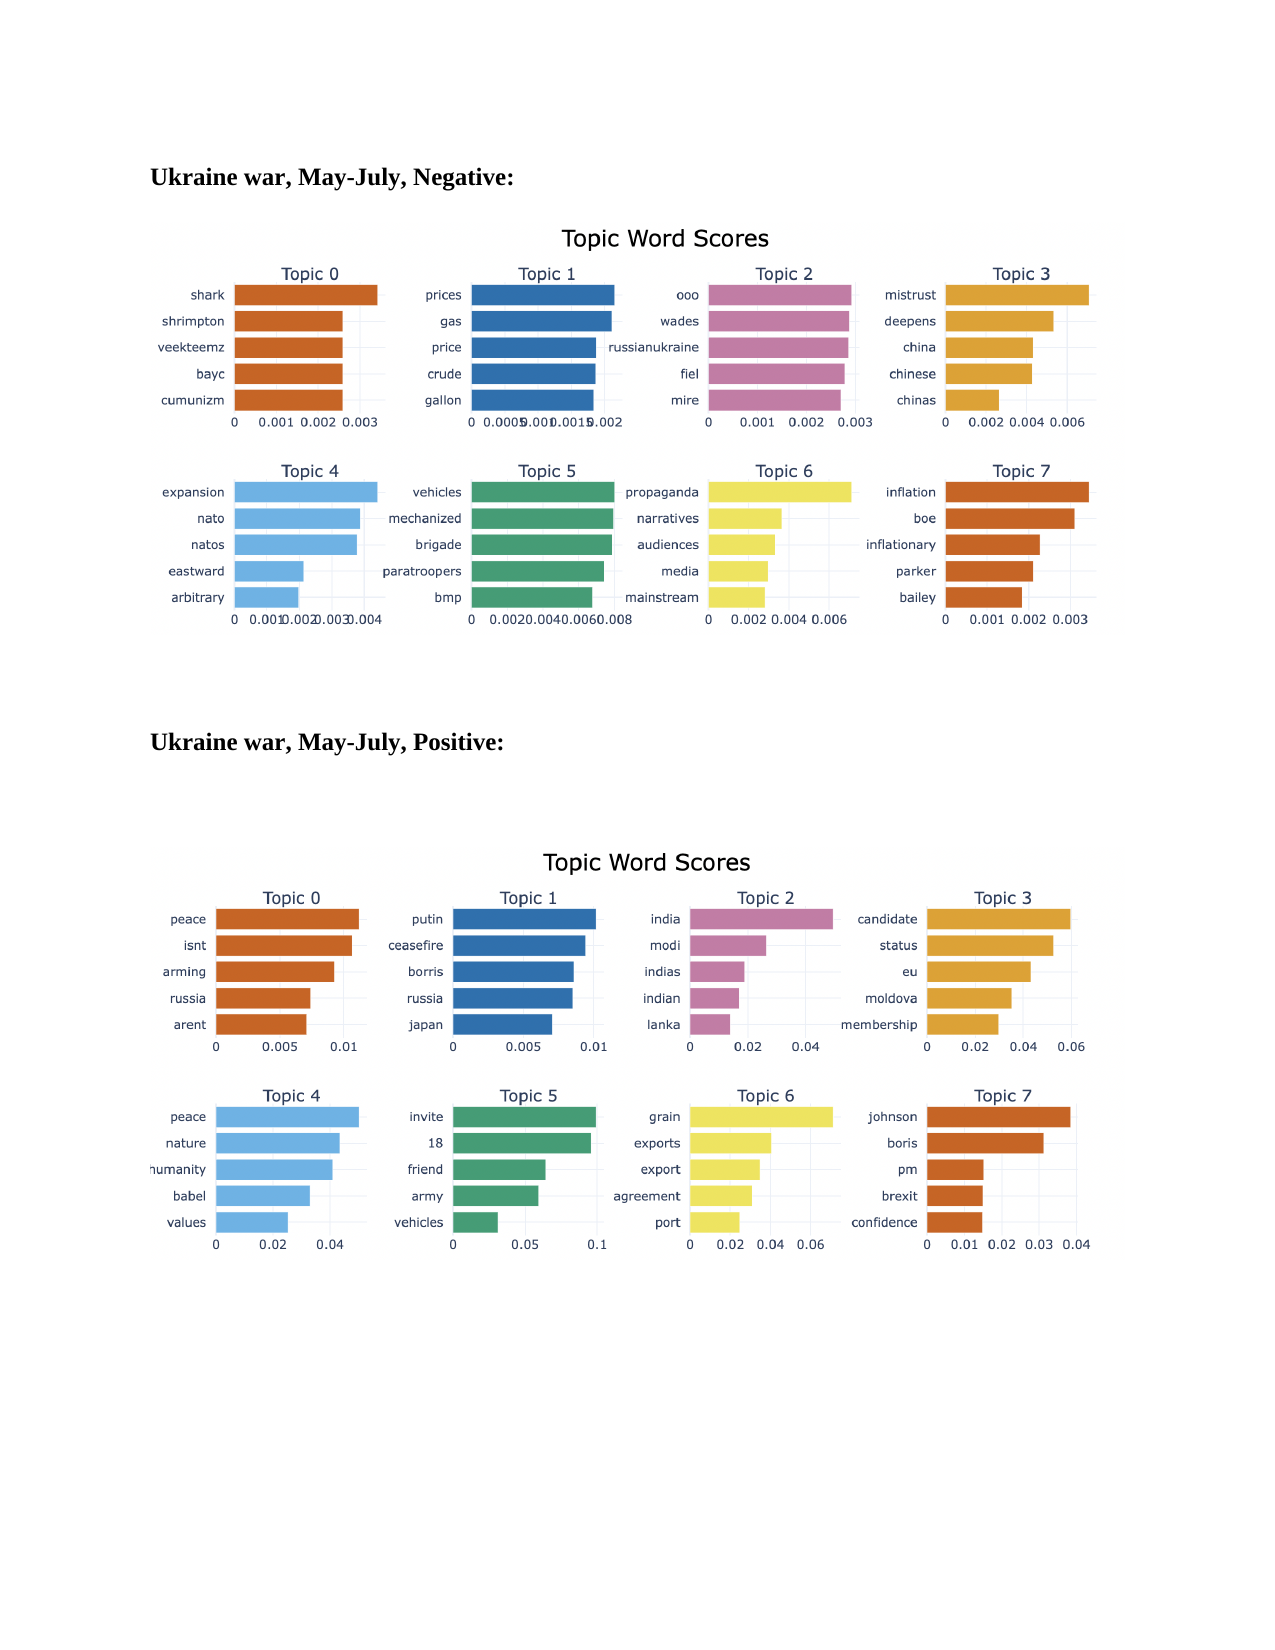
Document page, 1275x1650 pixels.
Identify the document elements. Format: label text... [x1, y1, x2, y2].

picture [150, 222, 1125, 635]
text Ukraine war, May-July, Negative: [150, 162, 1125, 191]
text Ukraine war, May-July, Positive: [150, 727, 1125, 755]
picture [150, 847, 1125, 1260]
